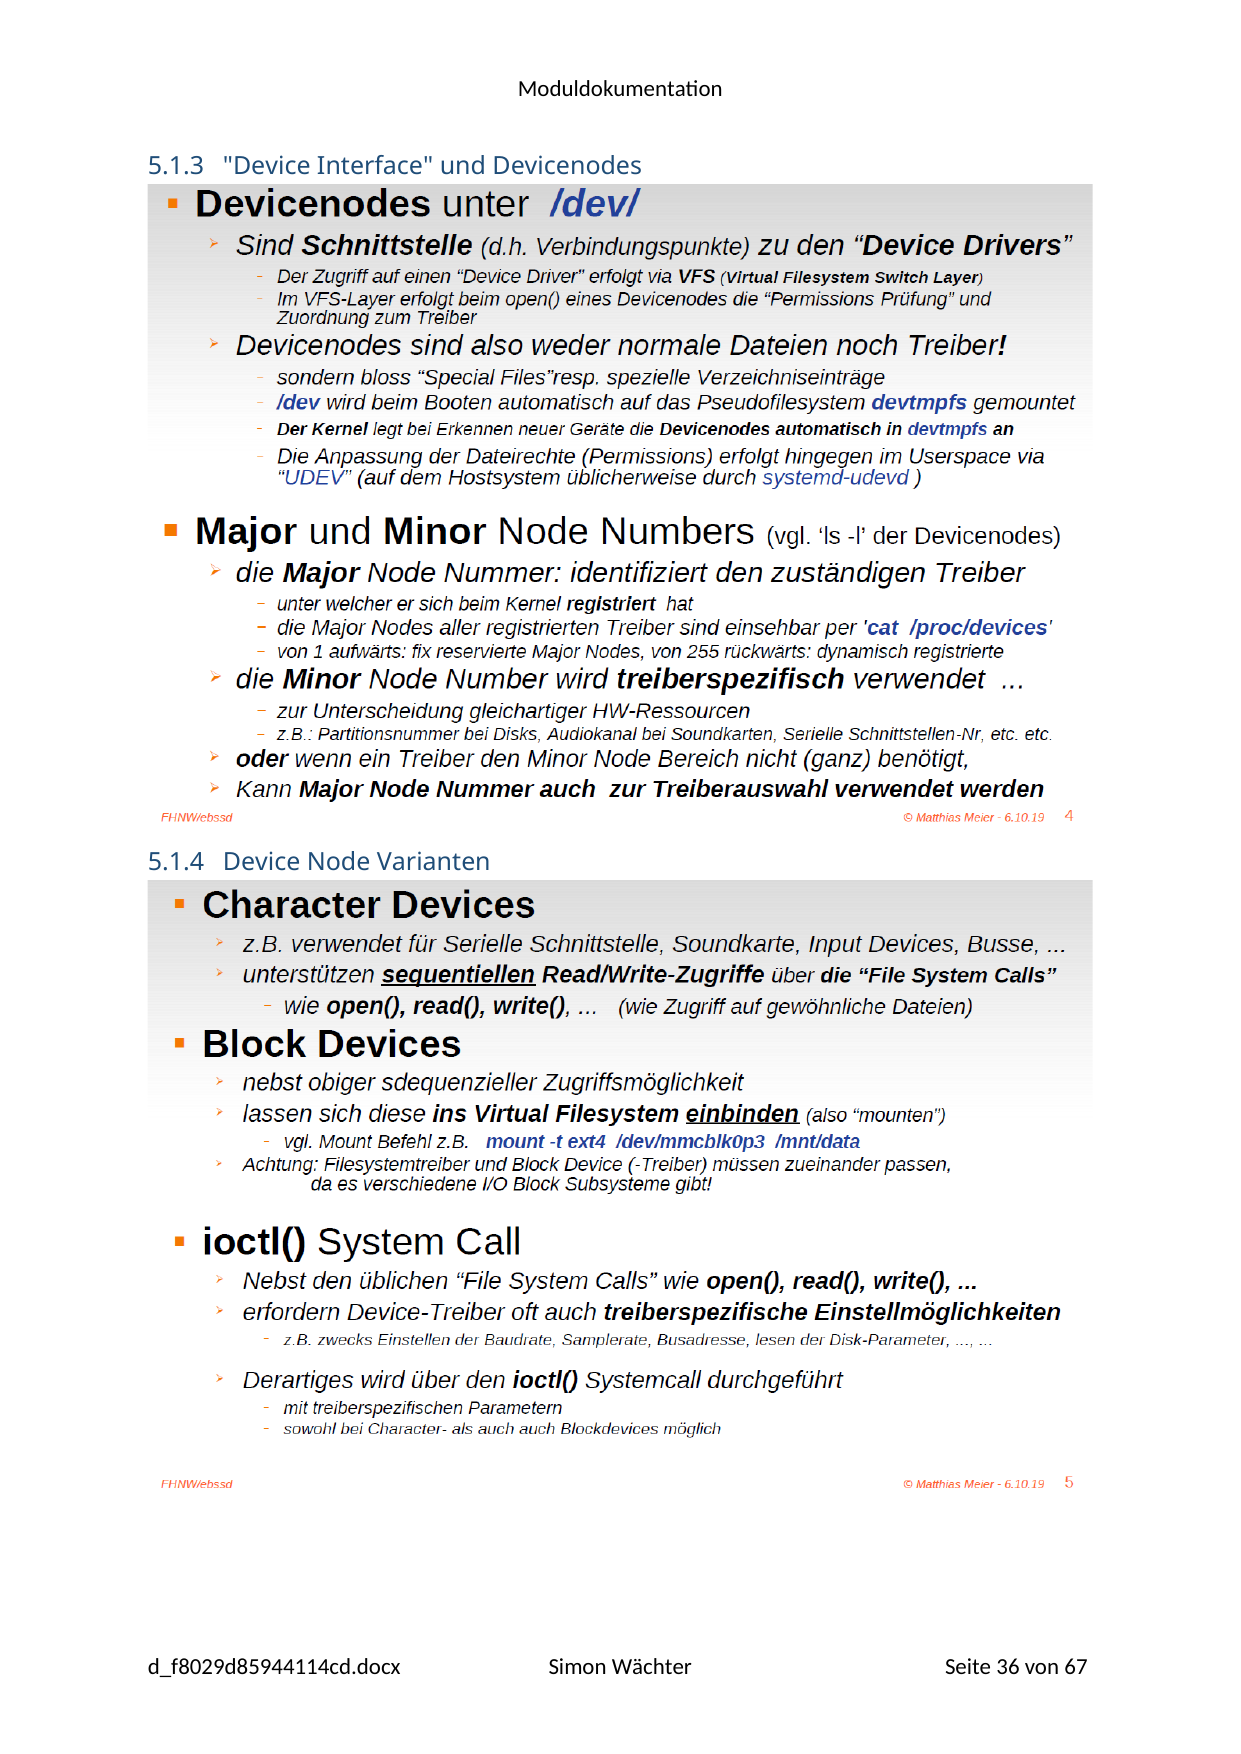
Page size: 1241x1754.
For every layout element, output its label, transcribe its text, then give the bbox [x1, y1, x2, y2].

subtitle Device Node Varianten [148, 843, 1093, 877]
subtitle "Device Interface" und Devicenodes [148, 148, 1093, 182]
picture [147, 184, 1093, 825]
picture [147, 880, 1093, 1491]
